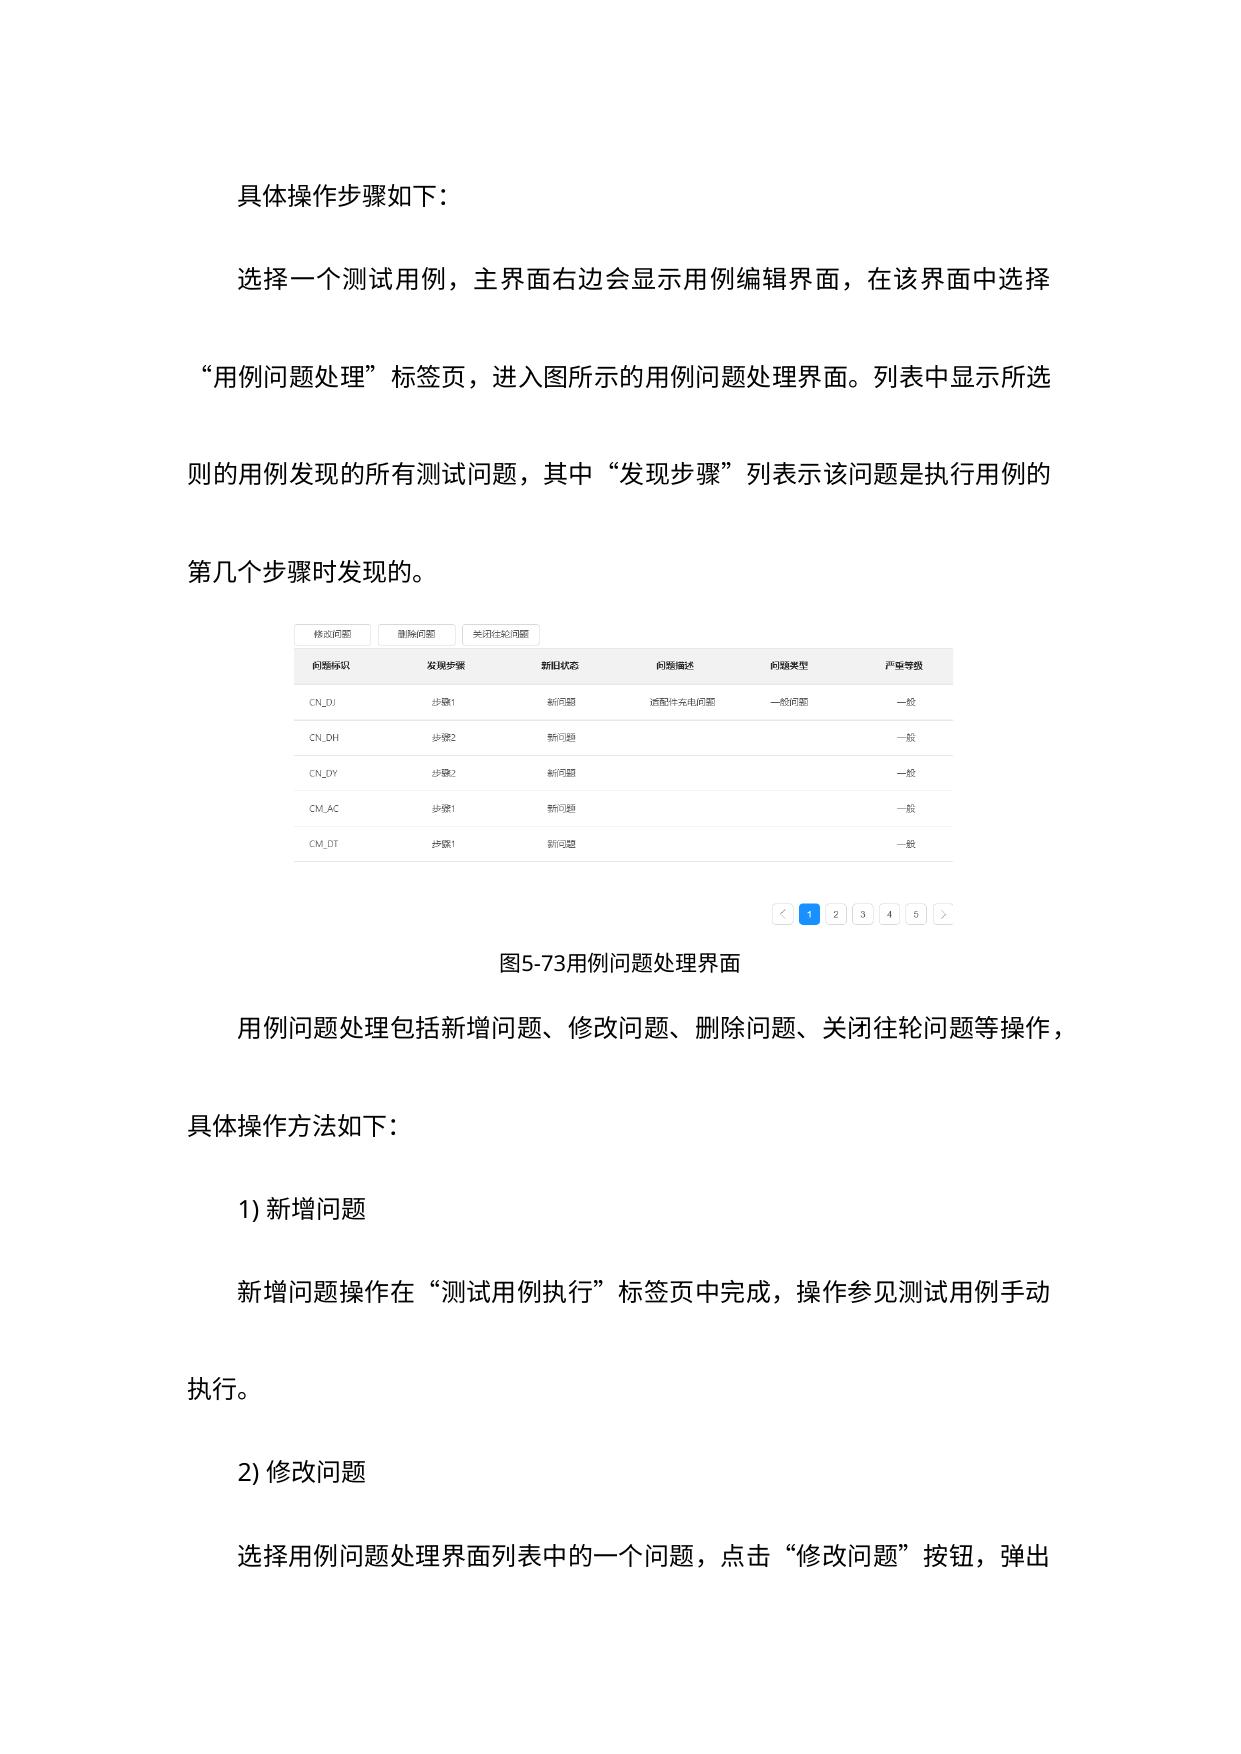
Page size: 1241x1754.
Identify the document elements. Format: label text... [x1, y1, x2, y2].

text 用例问题处理包括新增问题、修改问题、删除问题、关闭往轮问题等操作，具体操作方法如下： [187, 994, 1053, 1157]
text 具体操作步骤如下： [187, 162, 1053, 227]
text 1) 新增问题 [187, 1175, 1053, 1240]
text 选择一个测试用例，主界面右边会显示用例编辑界面，在该界面中选择“用例问题处理”标签页，进入图所示的用例问题处理界面。列表中显示所选则的用例发现的所有测试问题，其中“发现步骤”列表示该问题是执行用例的第几个步骤时发现的。 [187, 245, 1053, 603]
text 新增问题操作在“测试用例执行”标签页中完成，操作参见测试用例手动执行。 [187, 1258, 1053, 1420]
text 2) 修改问题 [187, 1438, 1053, 1503]
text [187, 1522, 1053, 1587]
picture [287, 620, 954, 942]
